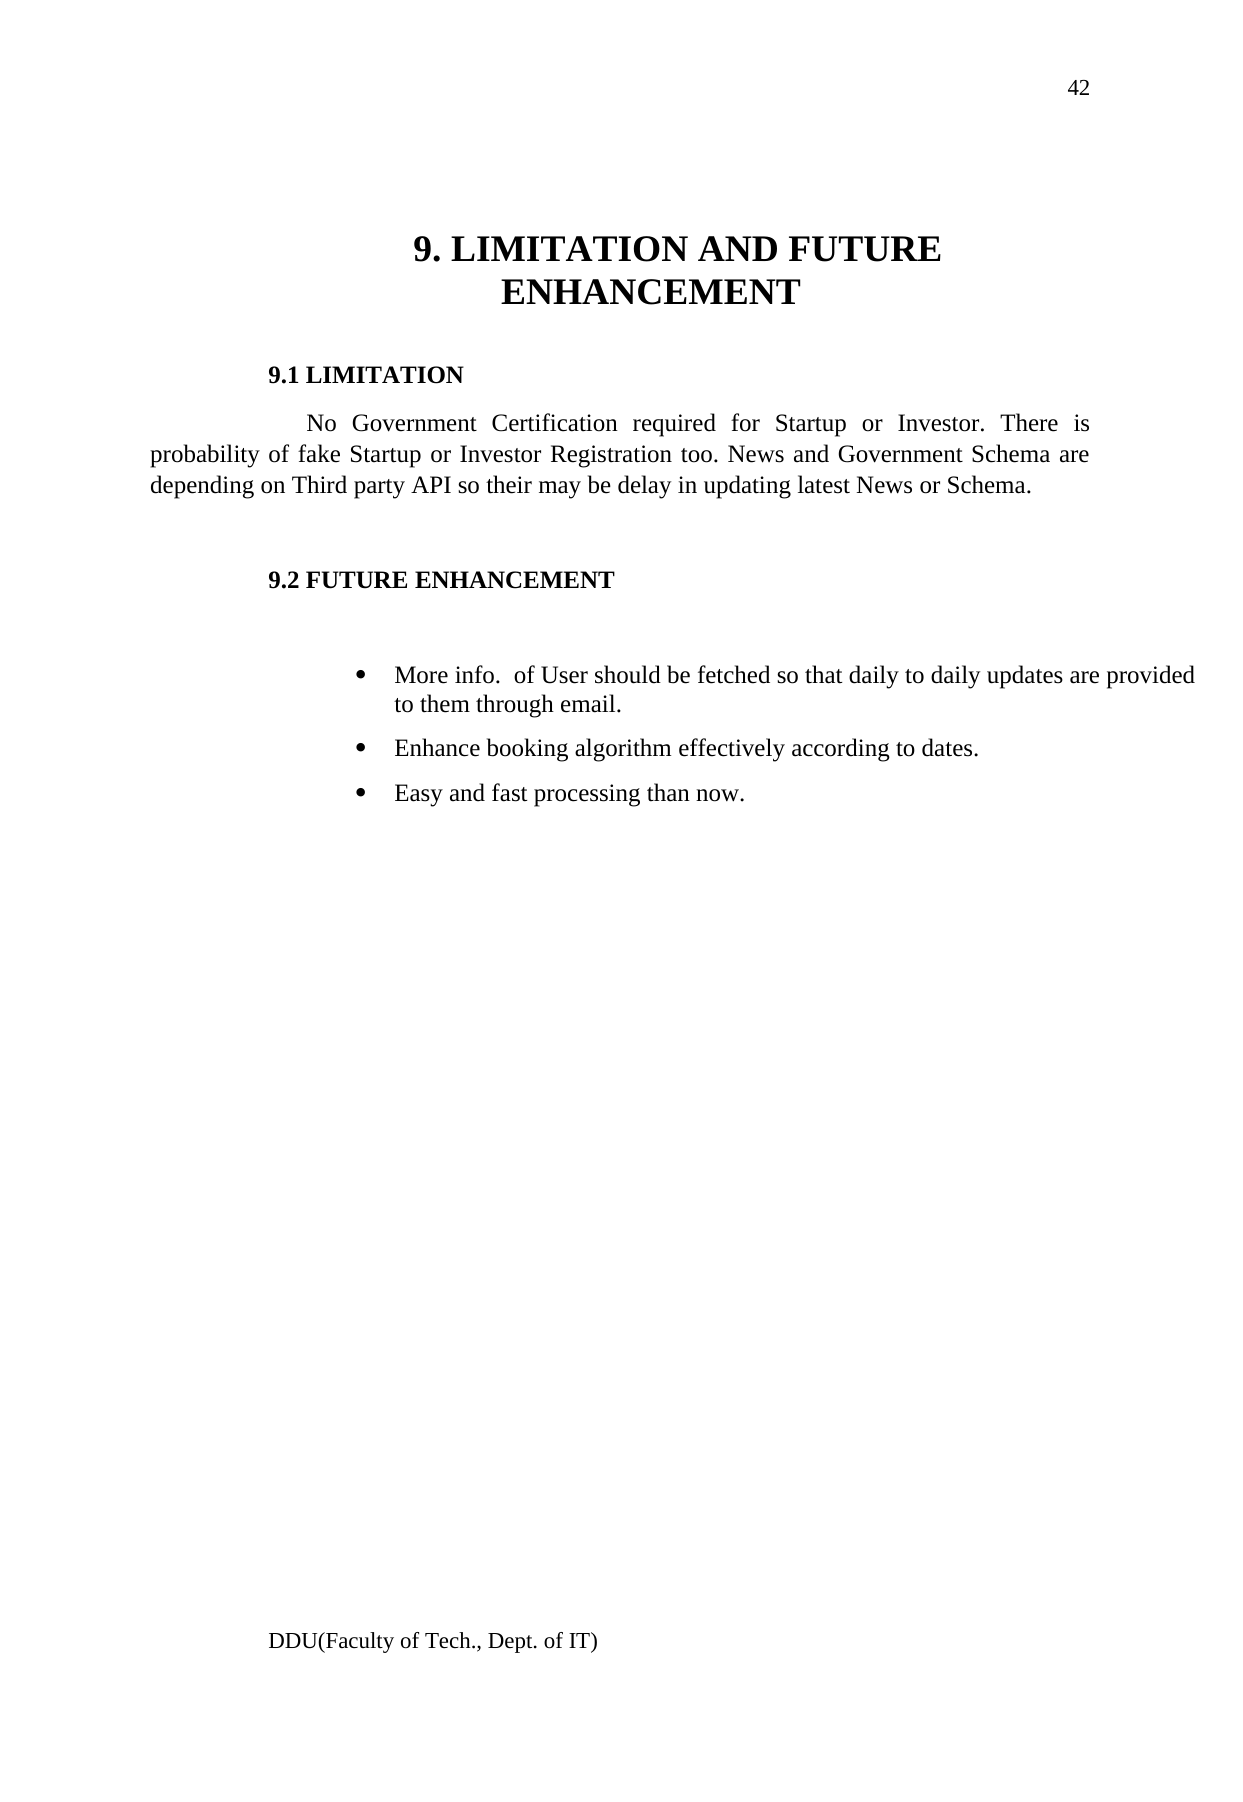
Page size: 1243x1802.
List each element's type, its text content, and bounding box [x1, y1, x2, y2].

text No Government Certification required for Startup or Investor. There is probability of fake Startup or Investor Registration too. News and Government Schema are depending on Third party API so their may be delay in updating latest News or Schema. [150, 408, 1090, 499]
list Easy and fast processing than now. [356, 778, 1209, 807]
list More info. of User should be fetched so that daily to daily updates are provided to them through email. [356, 660, 1209, 718]
list FUTURE ENHANCEMENT [268, 566, 1209, 594]
subtitle LIMITATION AND FUTURE ENHANCEMENT [413, 227, 943, 313]
list Enhance booking algorithm effectively according to dates. [356, 733, 1209, 762]
list LIMITATION [268, 360, 1209, 389]
